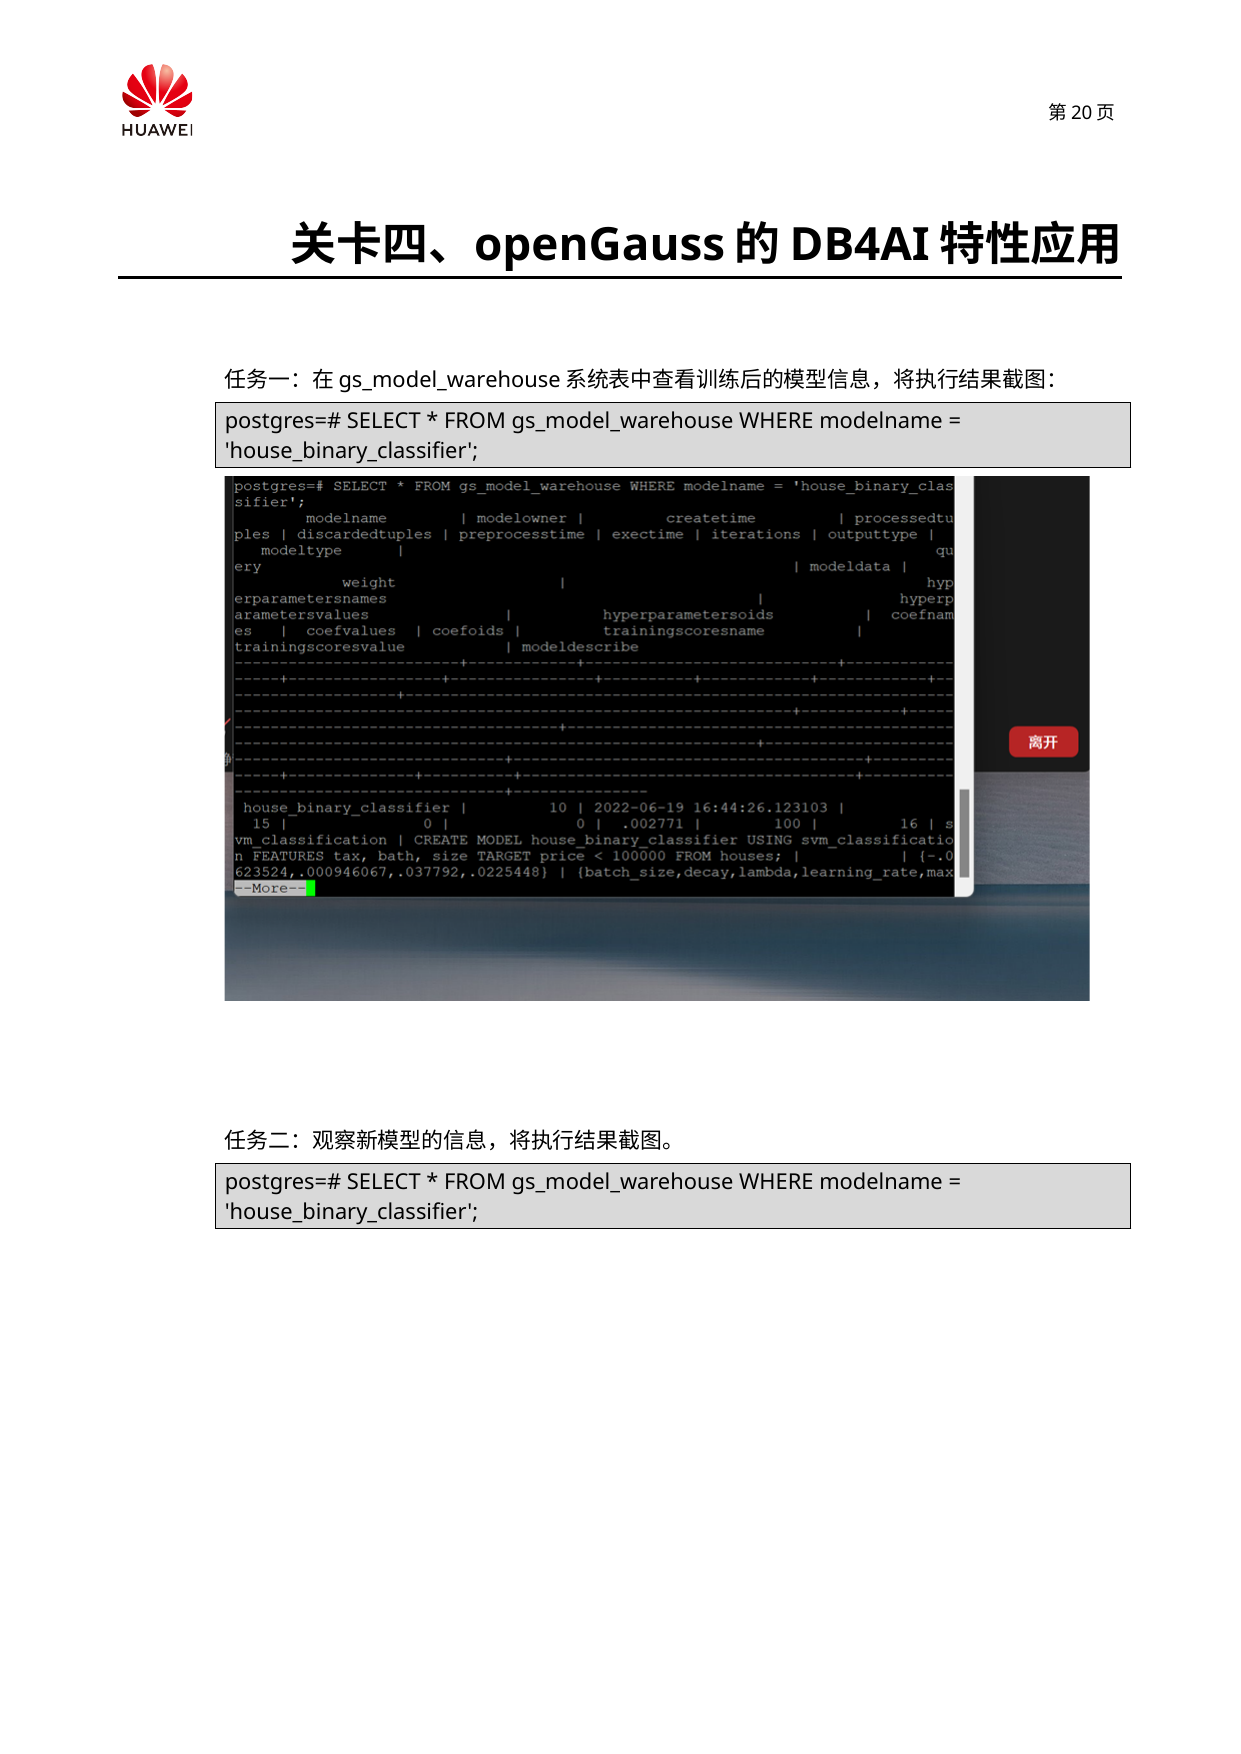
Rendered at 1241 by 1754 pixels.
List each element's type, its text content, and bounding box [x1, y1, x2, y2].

text postgres=# SELECT * FROM gs_model_warehouse WHERE modelname = 'house_binary_classifier'; [216, 1164, 1130, 1228]
text 任务二：观察新模型的信息，将执行结果截图。 [224, 1123, 1122, 1155]
picture [224, 476, 1090, 1001]
picture [122, 64, 193, 136]
text postgres=# SELECT * FROM gs_model_warehouse WHERE modelname = 'house_binary_classifier'; [216, 403, 1130, 467]
text 任务一：在gs_model_warehouse系统表中查看训练后的模型信息，将执行结果截图： [224, 362, 1122, 394]
subtitle 关卡四、openGauss的DB4AI特性应用 [118, 207, 1122, 276]
